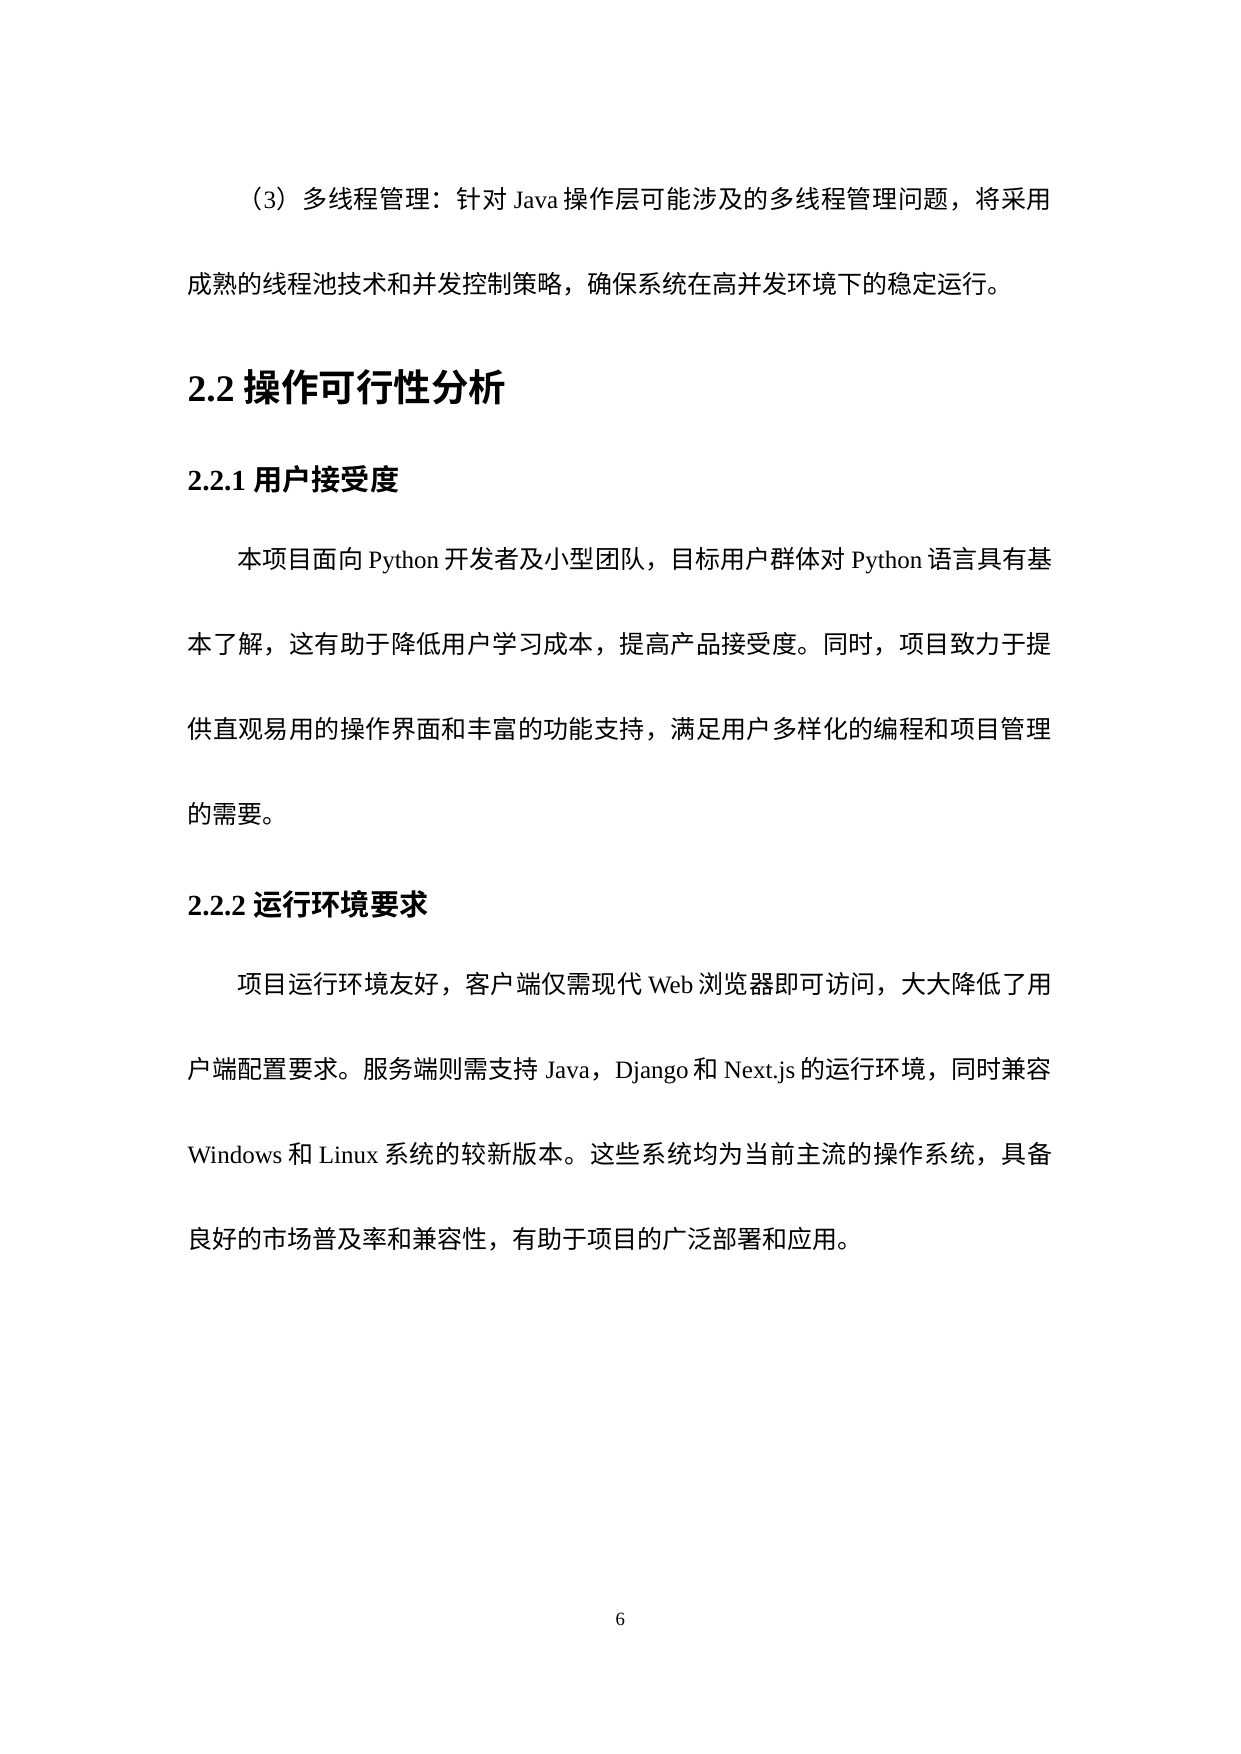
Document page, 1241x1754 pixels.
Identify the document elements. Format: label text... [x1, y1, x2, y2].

subtitle 2.2 操作可行性分析 [187, 351, 1053, 419]
text 本项目面向Python开发者及小型团队，目标用户群体对Python语言具有基本了解，这有助于降低用户学习成本，提高产品接受度。同时，项目致力于提供直观易用的操作界面和丰富的功能支持，满足用户多样化的编程和项目管理的需要。 [187, 524, 1053, 847]
subtitle 2.2.2 运行环境要求 [187, 868, 1053, 936]
text （3）多线程管理：针对Java操作层可能涉及的多线程管理问题，将采用成熟的线程池技术和并发控制策略，确保系统在高并发环境下的稳定运行。 [187, 164, 1053, 317]
subtitle 2.2.1 用户接受度 [187, 444, 1053, 512]
text 项目运行环境友好，客户端仅需现代Web浏览器即可访问，大大降低了用户端配置要求。服务端则需支持Java，Django和Next.js的运行环境，同时兼容Windows和Linux系统的较新版本。这些系统均为当前主流的操作系统，具备良好的市场普及率和兼容性，有助于项目的广泛部署和应用。 [187, 949, 1053, 1271]
